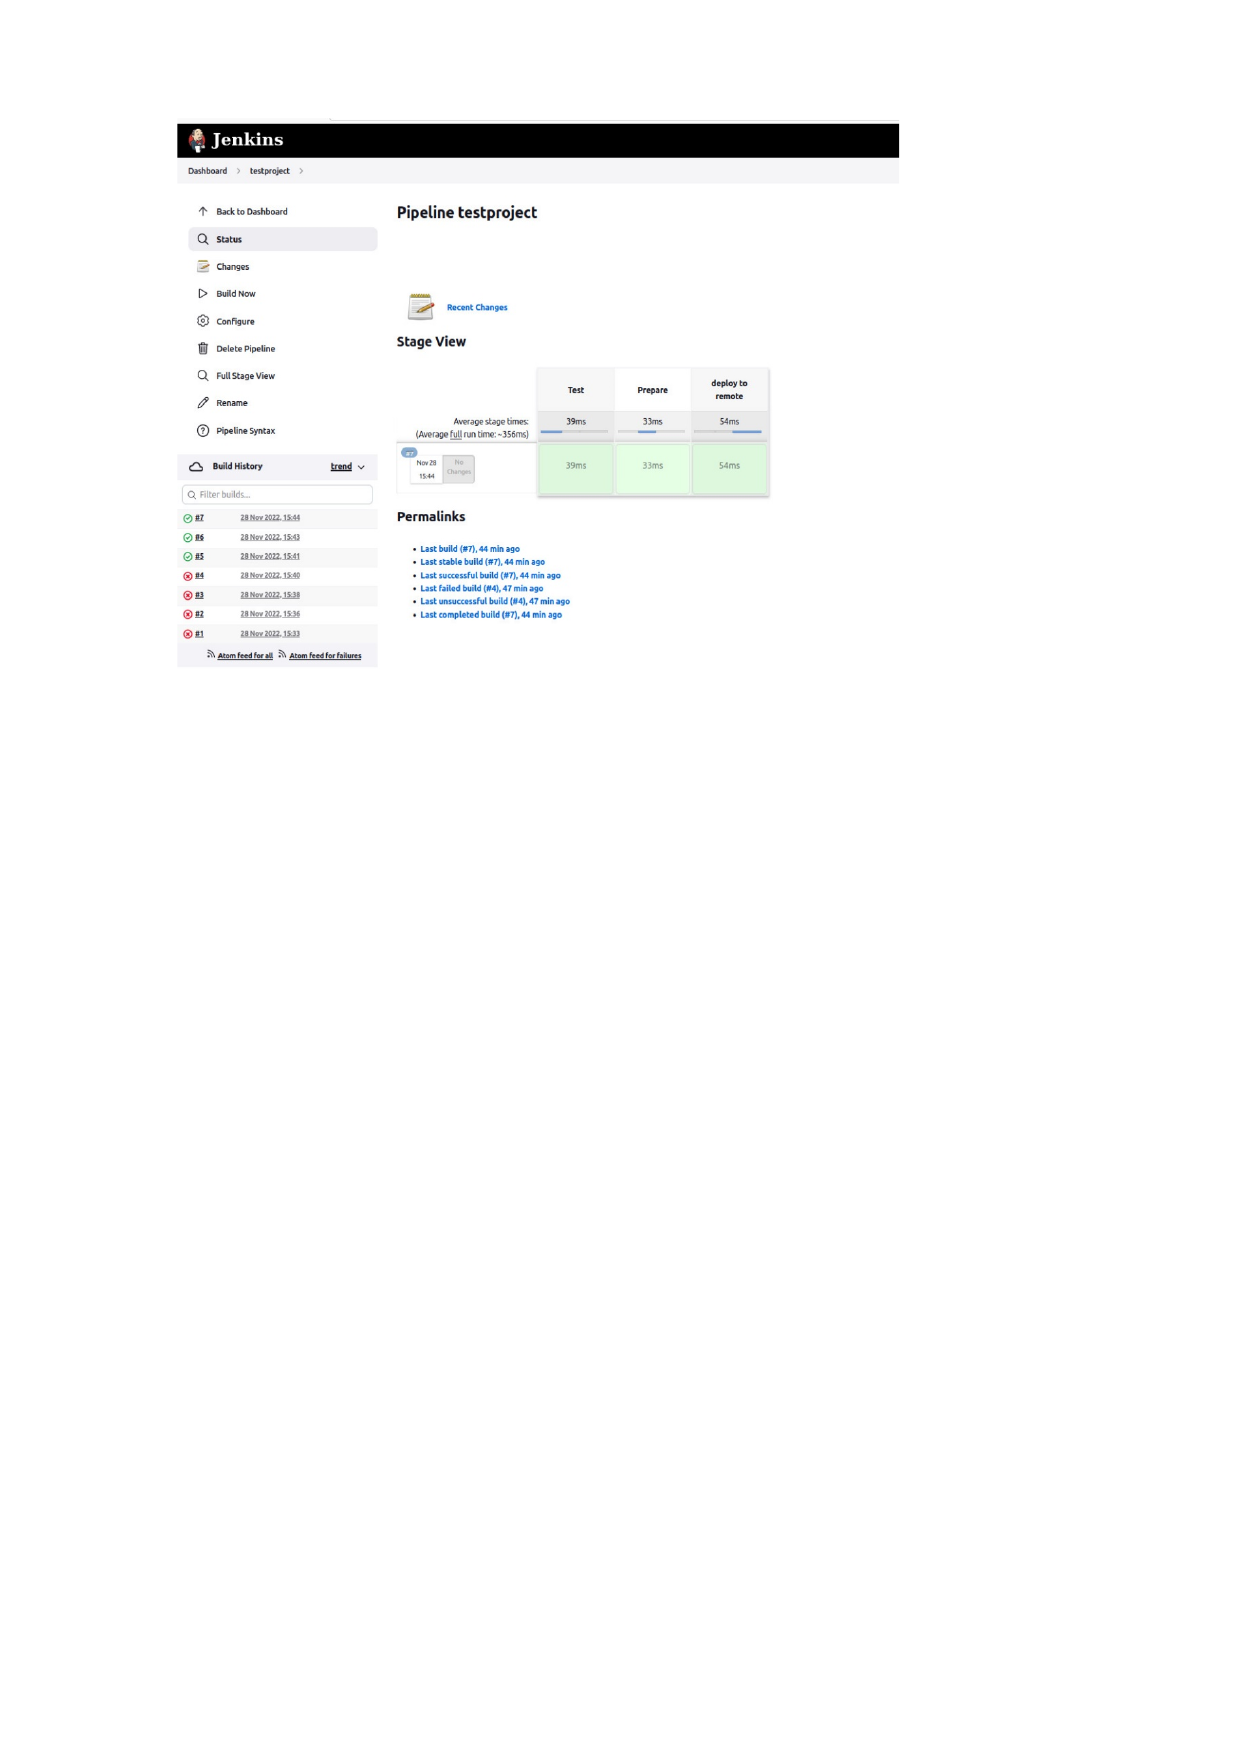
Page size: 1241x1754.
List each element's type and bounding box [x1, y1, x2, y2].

picture [177, 118, 900, 690]
